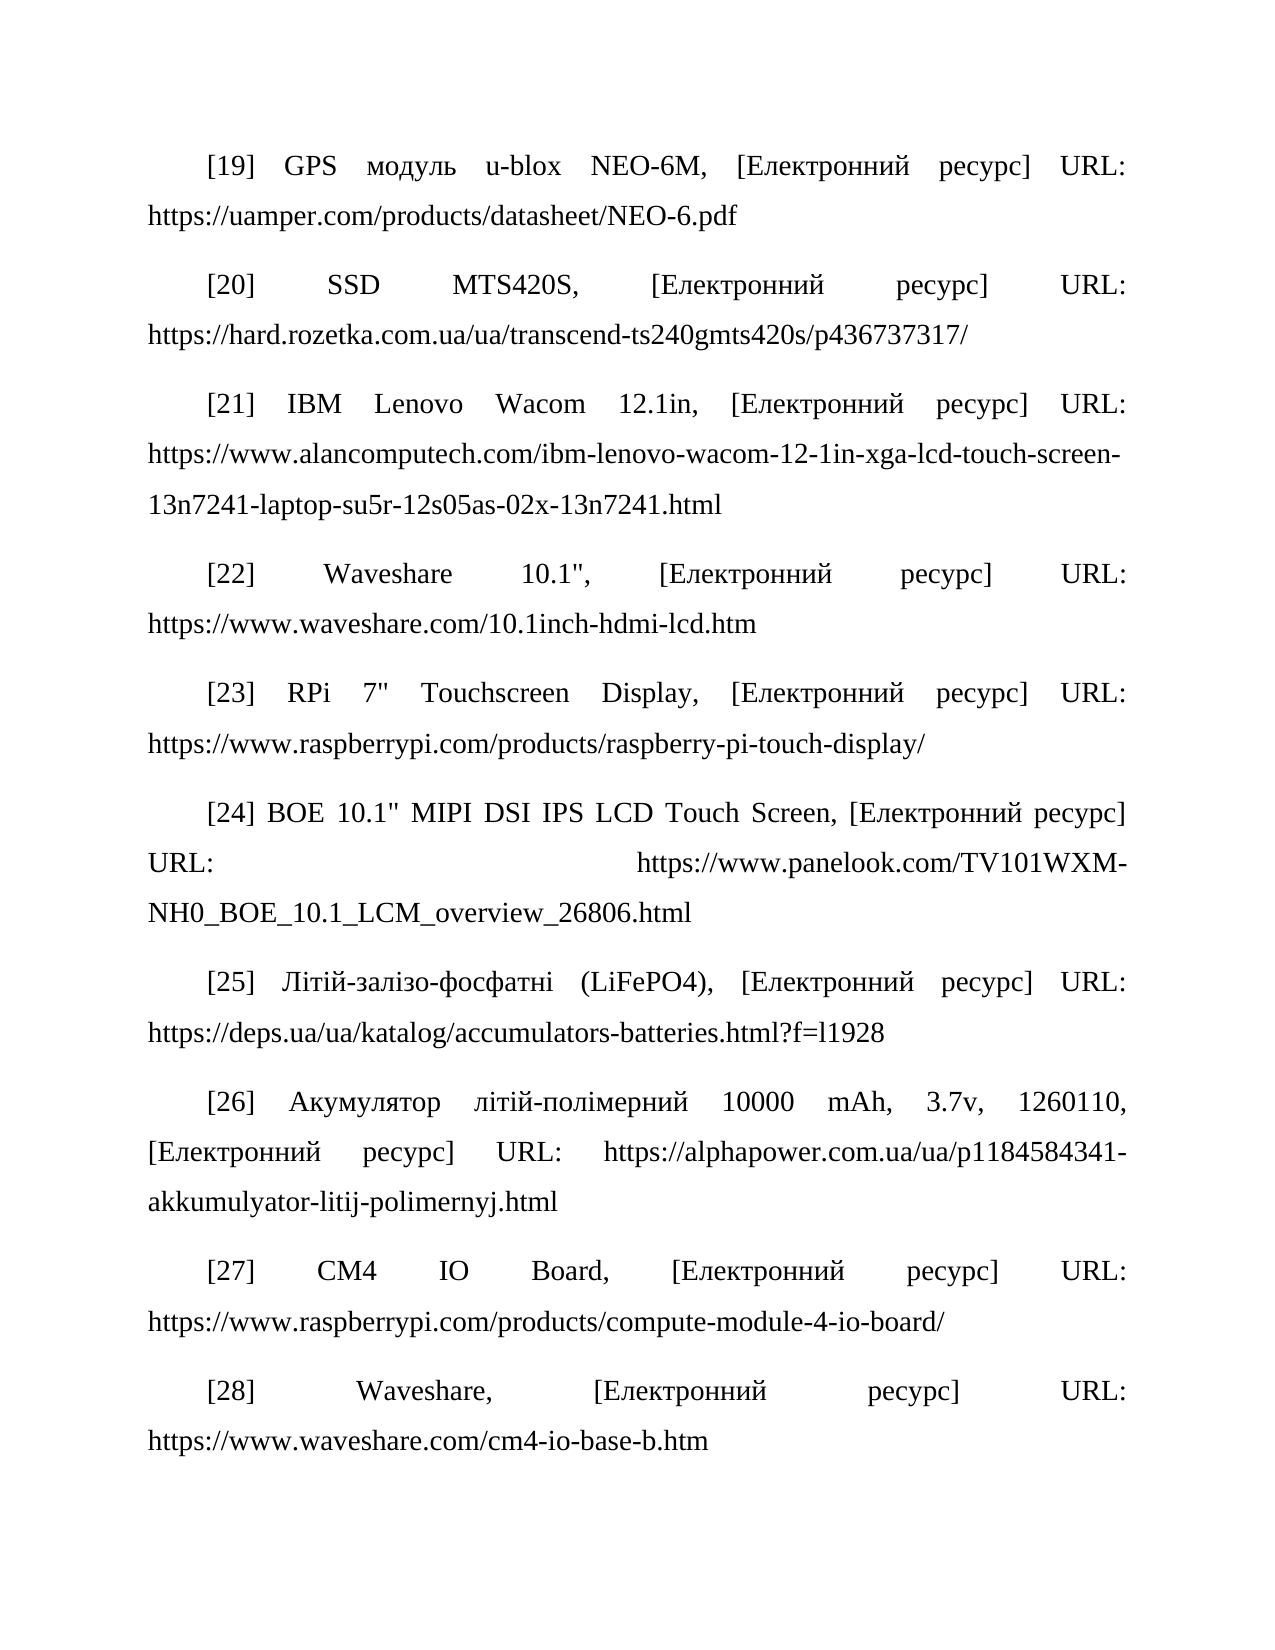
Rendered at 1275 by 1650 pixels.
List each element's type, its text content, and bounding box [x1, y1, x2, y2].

text [26] Акумулятор літій-полімерний 10000 mAh, 3.7v, 1260110, [Електронний ресурс] URL: https://alphapower.com.ua/ua/p1184584341-akkumulyator-litij-polimernyj.html [148, 1084, 1127, 1218]
text [28] Waveshare, [Електронний ресурс] URL: https://www.waveshare.com/cm4-io-base-b.htm [148, 1373, 1127, 1457]
text [25] Літій-залізо-фосфатні (LiFePO4), [Електронний ресурс] URL: https://deps.ua/ua/katalog/accumulators-batteries.html?f=l1928 [148, 964, 1127, 1048]
text [20] SSD MTS420S, [Електронний ресурс] URL: https://hard.rozetka.com.ua/ua/transcend-ts240gmts420s/p436737317/ [148, 267, 1127, 351]
text [19] GPS модуль u-blox NEO-6M, [Електронний ресурс] URL: https://uamper.com/products/datasheet/NEO-6.pdf [148, 148, 1127, 231]
text [22] Waveshare 10.1", [Електронний ресурс] URL: https://www.waveshare.com/10.1inch-hdmi-lcd.htm [148, 556, 1127, 640]
text [27] CM4 IO Board, [Електронний ресурс] URL: https://www.raspberrypi.com/products/compute-module-4-io-board/ [148, 1253, 1127, 1337]
text [23] RPi 7" Touchscreen Display, [Електронний ресурс] URL: https://www.raspberrypi.com/products/raspberry-pi-touch-display/ [148, 675, 1127, 759]
text [21] IBM Lenovo Wacom 12.1in, [Електронний ресурс] URL: https://www.alancomputech.com/ibm-lenovo-wacom-12-1in-xga-lcd-touch-screen-13n7241-laptop-su5r-12s05as-02x-13n7241.html [148, 386, 1127, 521]
text [24] BOE 10.1" MIPI DSI IPS LCD Touch Screen, [Електронний ресурс] URL: https://www.panelook.com/TV101WXM-NH0_BOE_10.1_LCM_overview_26806.html [148, 795, 1127, 929]
